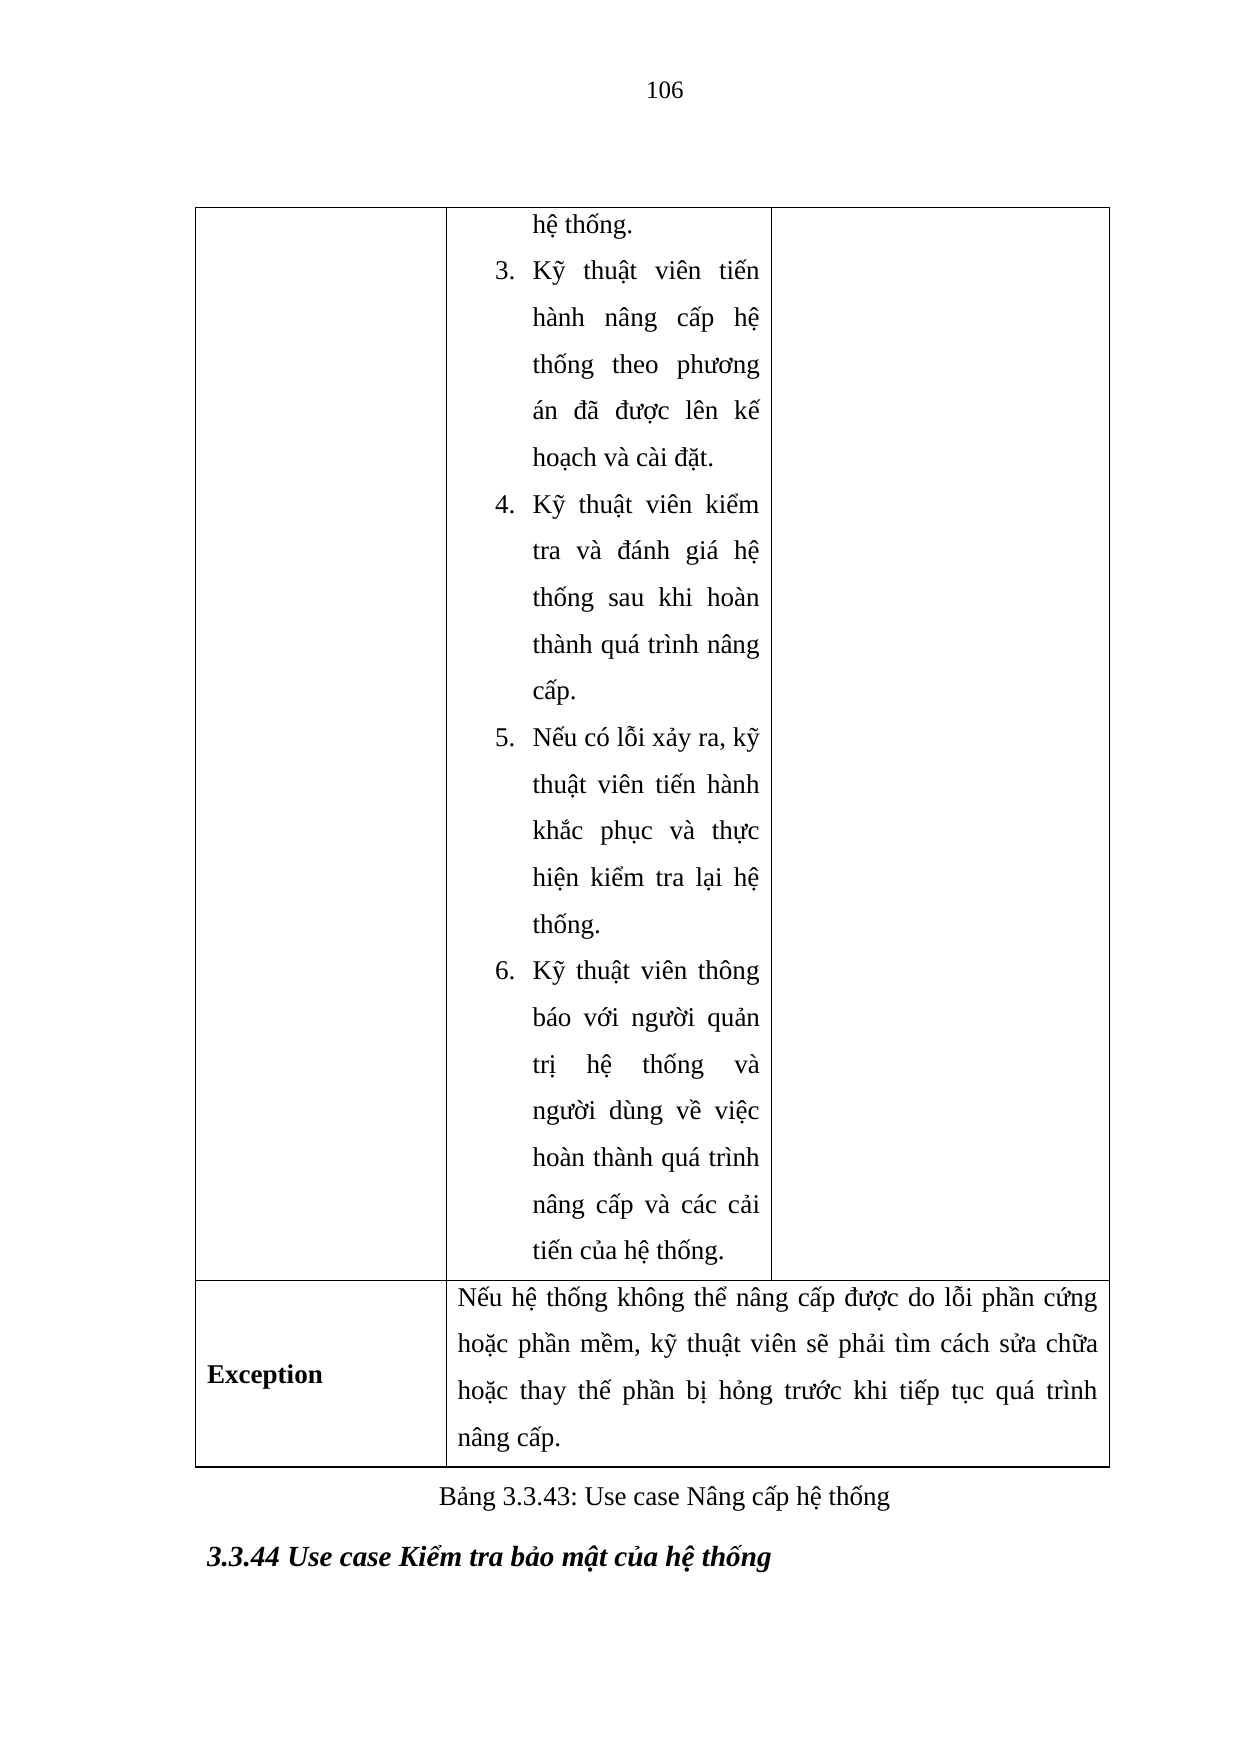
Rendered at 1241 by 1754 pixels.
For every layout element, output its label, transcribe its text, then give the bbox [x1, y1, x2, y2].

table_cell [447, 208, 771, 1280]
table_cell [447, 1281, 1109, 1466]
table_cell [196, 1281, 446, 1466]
text Bảng 3.3.43: Use case Nâng cấp hệ thống [207, 1480, 1122, 1511]
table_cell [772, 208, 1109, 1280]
text 3.3.44 Use case Kiểm tra bảo mật của hệ thống [207, 1539, 1122, 1573]
